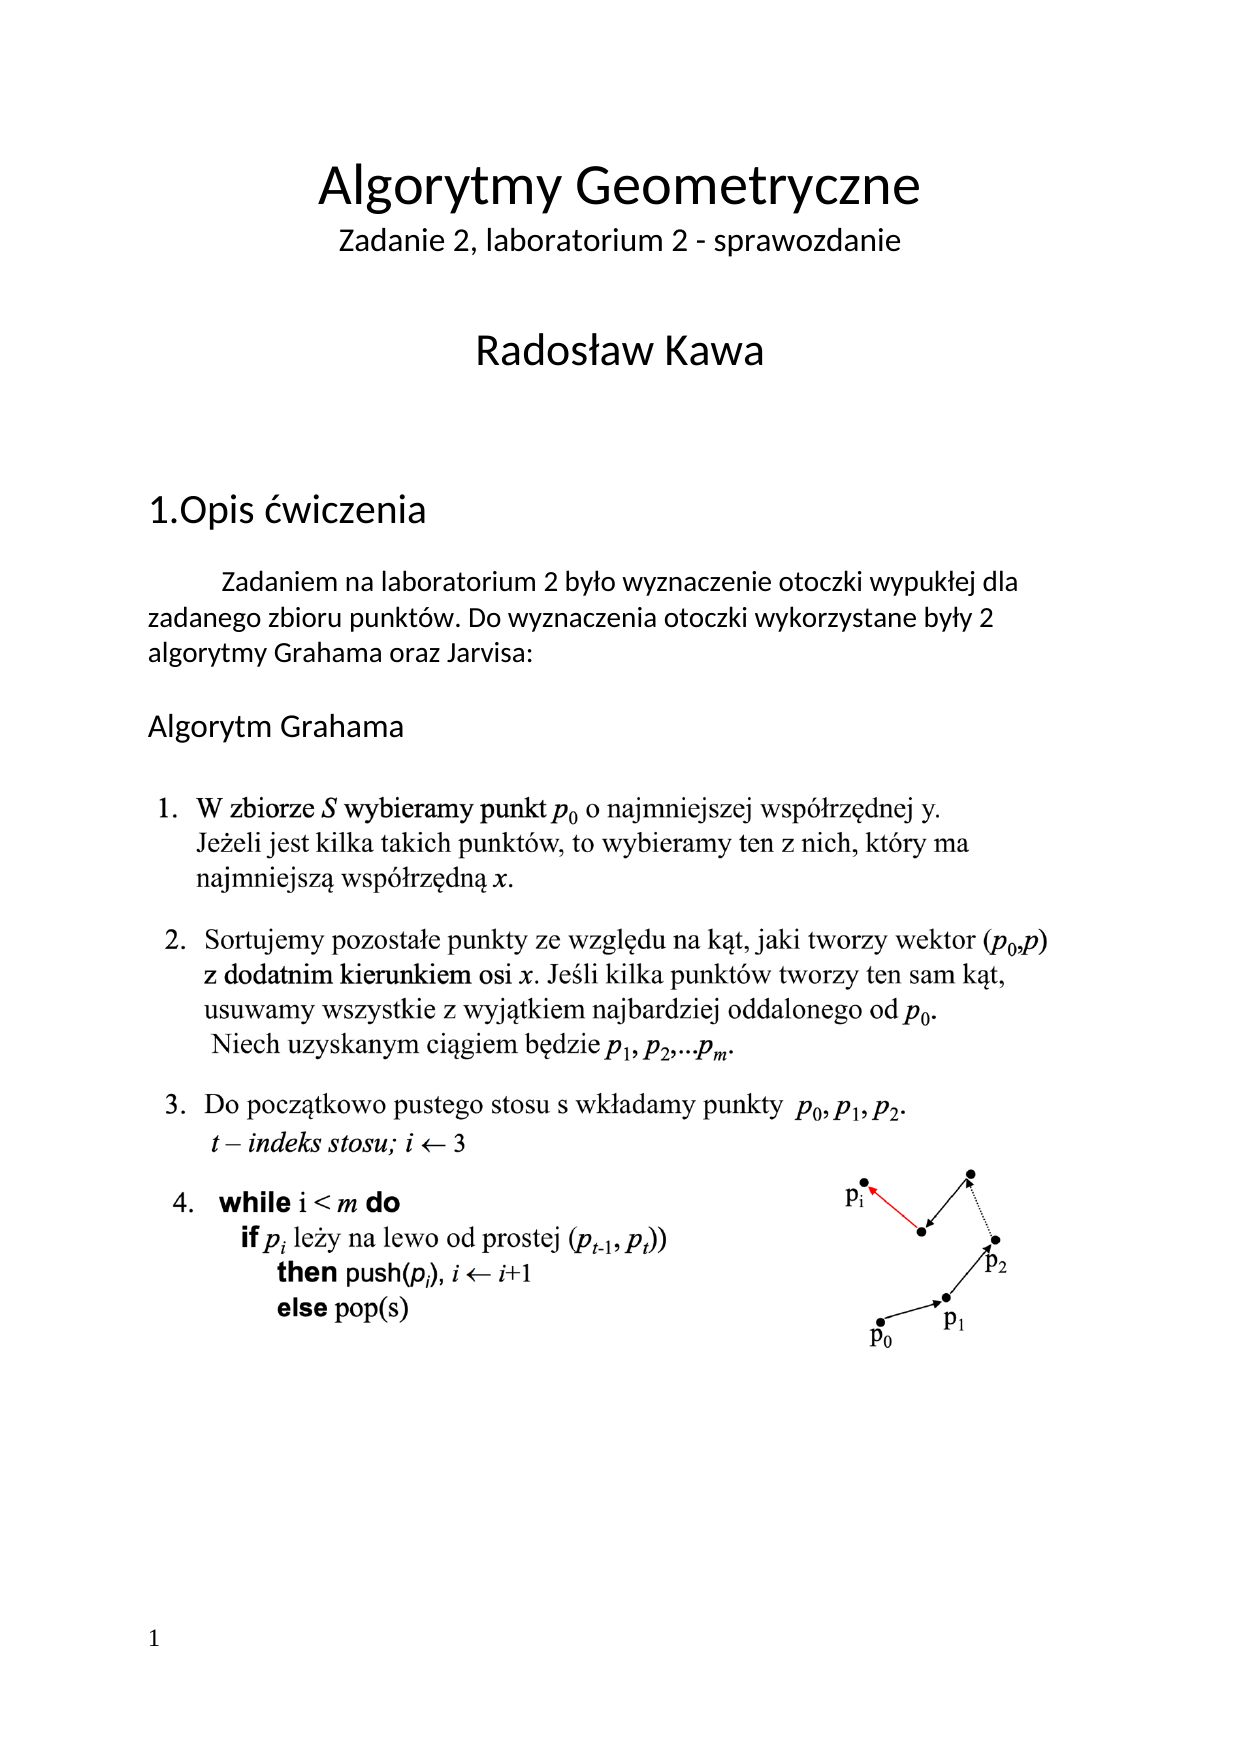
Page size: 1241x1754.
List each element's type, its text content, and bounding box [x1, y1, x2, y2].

picture [147, 781, 1064, 1376]
text 1.Opis ćwiczenia [148, 483, 1093, 534]
text Algorytm Grahama [148, 706, 1093, 746]
text Radosław Kawa [148, 321, 1093, 377]
text Zadaniem na laboratorium 2 było wyznaczenie otoczki wypukłej dla zadanego zbioru punktów. Do wyznaczenia otoczki wykorzystane były 2 algorytmy Grahama oraz Jarvisa: [148, 563, 1093, 670]
text Zadanie 2, laboratorium 2 - sprawozdanie [148, 219, 1093, 259]
text Algorytmy Geometryczne [148, 148, 1093, 219]
